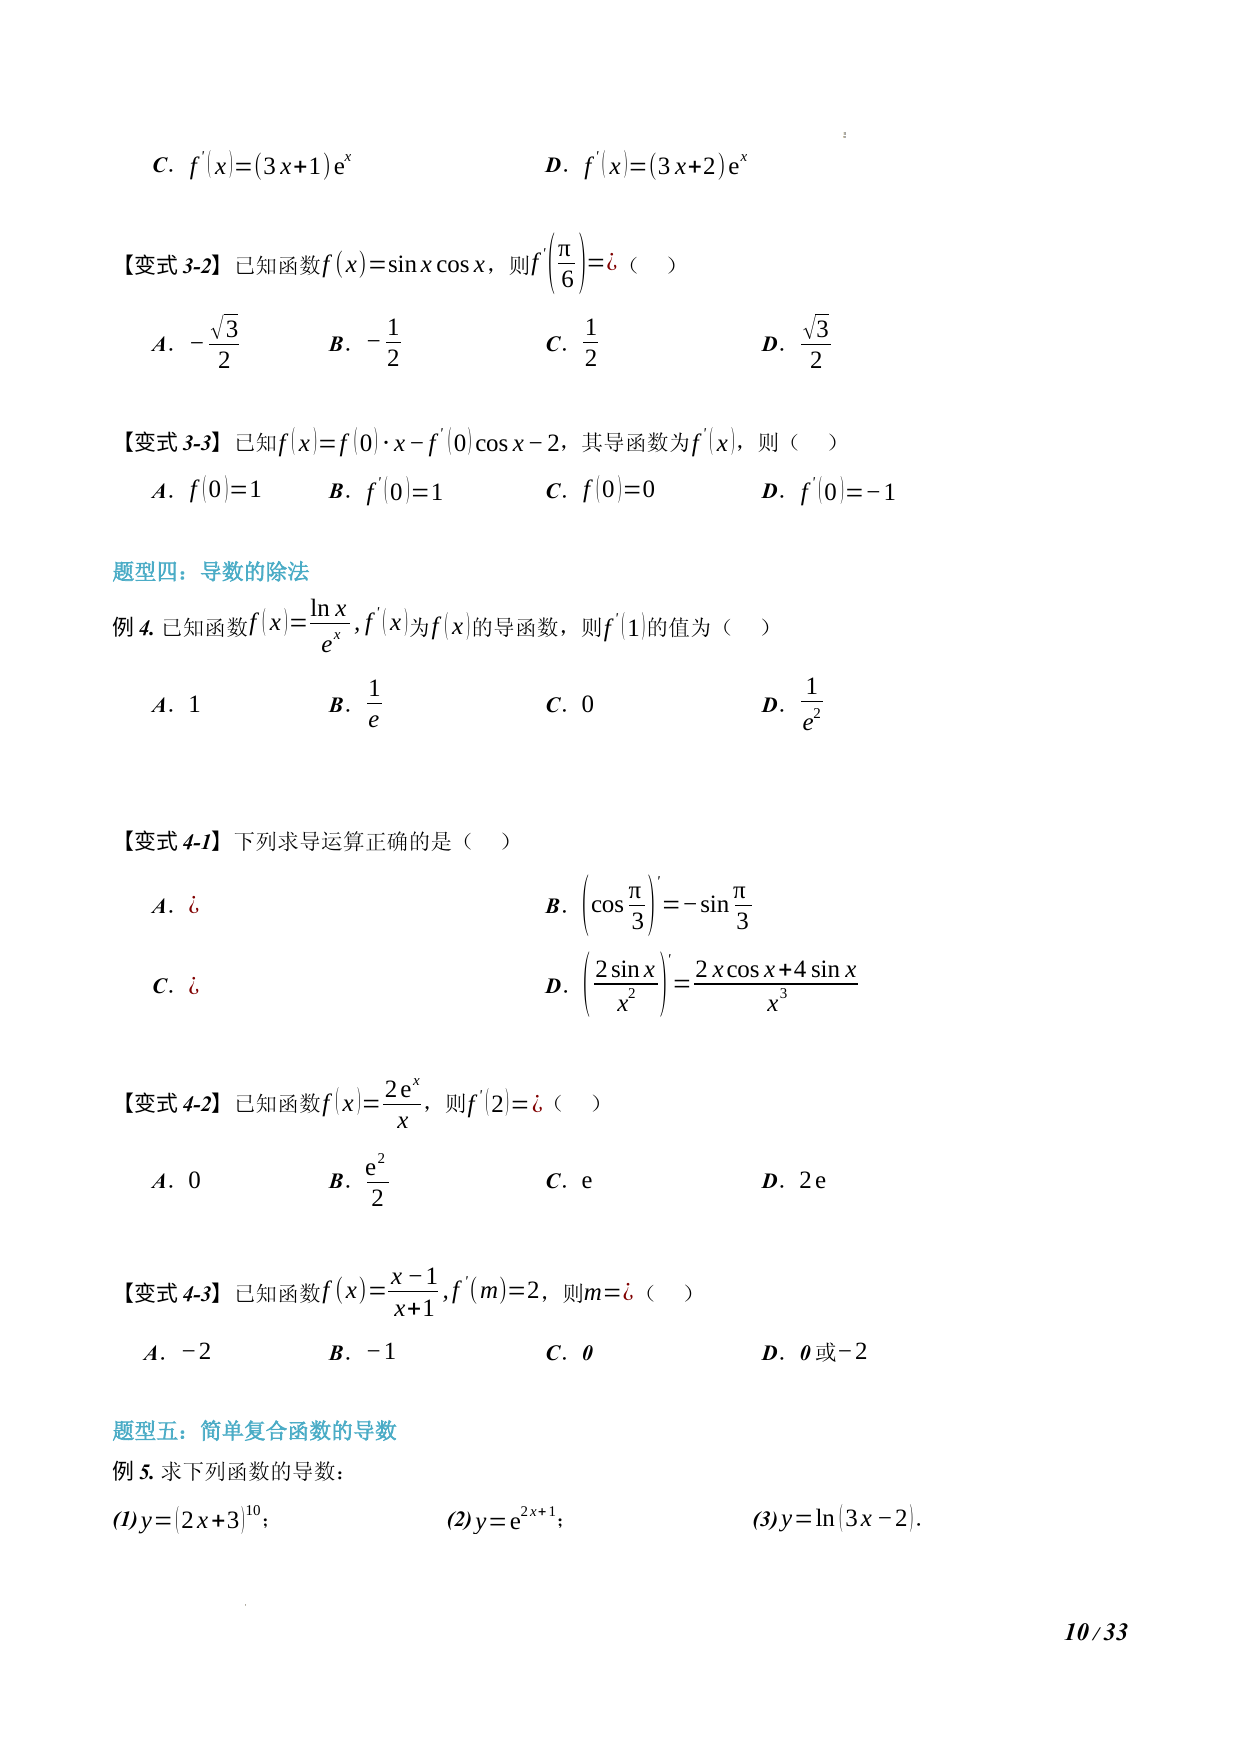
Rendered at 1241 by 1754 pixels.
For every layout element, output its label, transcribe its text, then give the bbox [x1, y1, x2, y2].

text 例5. 求下列函数的导数： [112, 1454, 1128, 1486]
text 题型五：简单复合函数的导数 [112, 1416, 1128, 1441]
text 【变式4-1】下列求导运算正确的是（ ） [112, 824, 1128, 856]
text A． B． C．0 D．0或 [143, 1338, 1128, 1365]
text 【变式3-2】已知函数，则（ ） [112, 232, 1128, 297]
text A． B． [152, 872, 1128, 937]
text A． B． C． D． [152, 312, 1128, 373]
text 【变式4-3】已知函数，则（ ） [112, 1263, 1128, 1322]
text 题型四：导数的除法 [112, 557, 1128, 582]
text 【变式3-3】已知，其导函数为，则（ ） [112, 425, 1128, 457]
text A． B． C． D． [152, 1149, 1128, 1212]
text A． B． C． D． [152, 673, 1128, 735]
text 例4. 已知函数为的导函数，则的值为（ ） [112, 594, 1128, 657]
text (1)； (2)； (3)． [112, 1501, 1128, 1535]
text A． B． C． D． [152, 473, 1128, 506]
text 【变式4-2】已知函数，则（ ） [112, 1071, 1128, 1133]
text C． D． [152, 951, 1128, 1020]
text C． D． [152, 148, 1128, 181]
